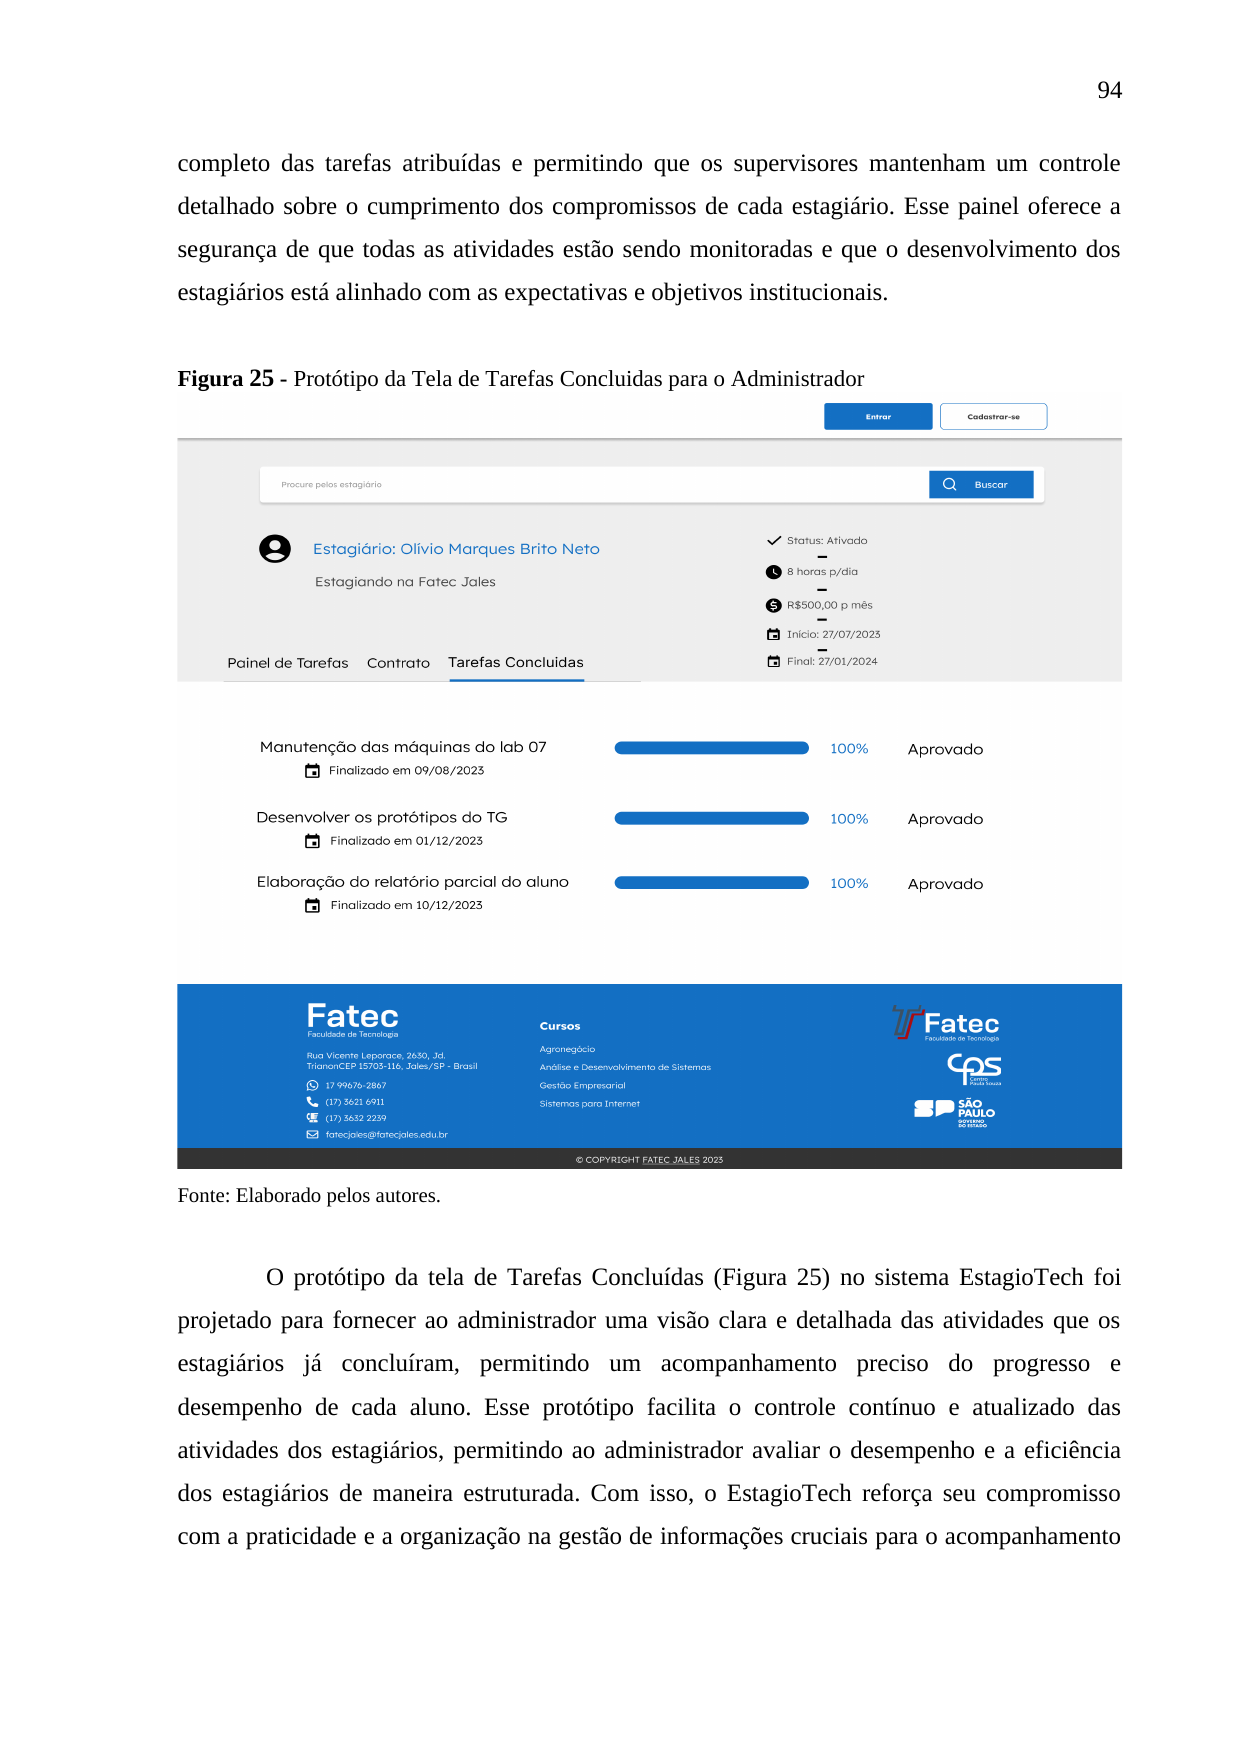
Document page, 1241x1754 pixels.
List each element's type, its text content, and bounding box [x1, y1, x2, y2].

picture [177, 392, 1123, 1169]
text Figura 25 - Protótipo da Tela de Tarefas Concluidas para o Administrador [177, 363, 1122, 392]
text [177, 1262, 1122, 1550]
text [177, 148, 1122, 306]
text Fonte: Elaborado pelos autores. [177, 1183, 1122, 1207]
